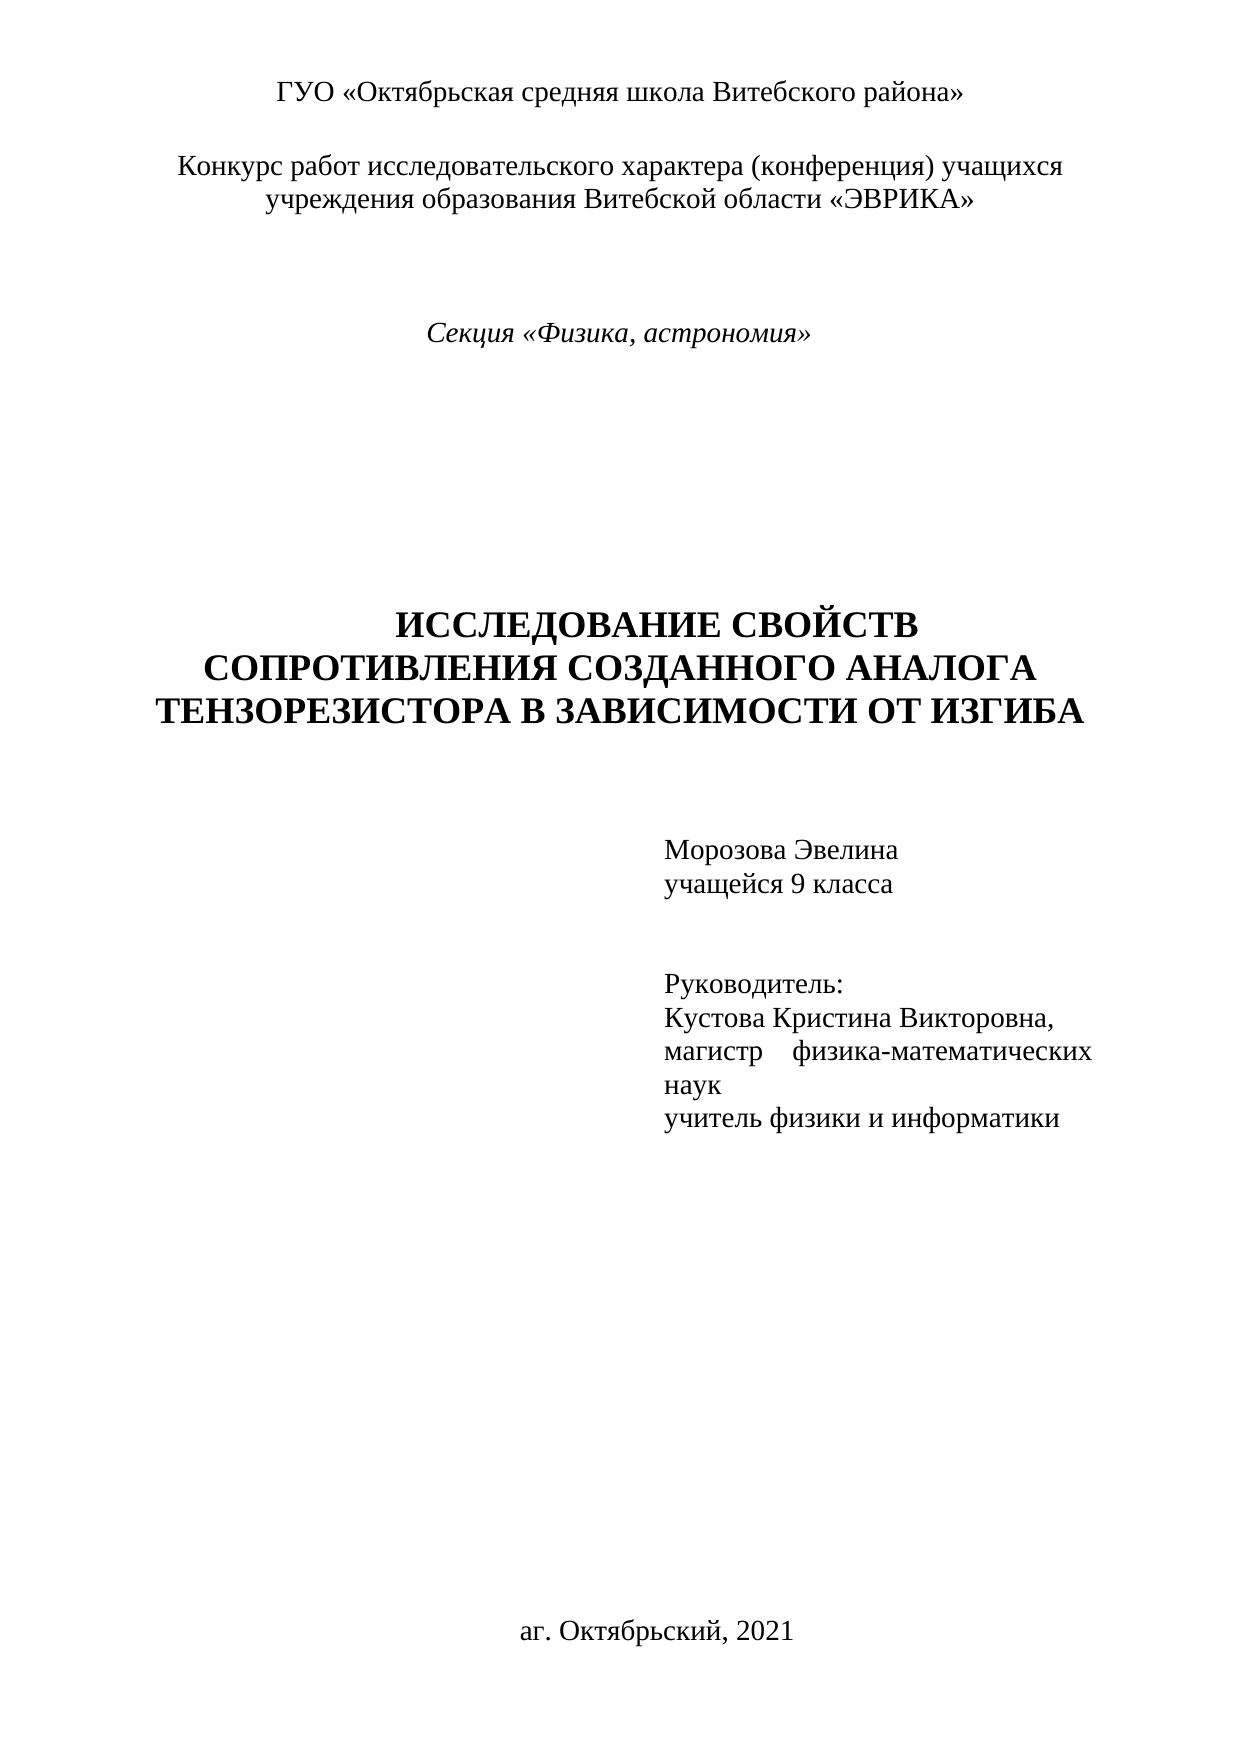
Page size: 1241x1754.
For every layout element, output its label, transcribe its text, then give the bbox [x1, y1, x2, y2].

text Морозова Эвелина [664, 832, 1092, 866]
text Руководитель: [590, 966, 1092, 1000]
text Секция «Физика, астрономия» [148, 315, 1092, 349]
text учитель физики и информатики [664, 1101, 1092, 1134]
text Конкурс работ исследовательского характера (конференция) учащихся учреждения образования Витебской области «ЭВРИКА» [148, 148, 1092, 215]
text Кустова Кристина Викторовна, [664, 1000, 1092, 1033]
text учащейся 9 класса [590, 866, 1092, 899]
text магистр физика-математических наук [664, 1033, 1092, 1101]
text ИССЛЕДОВАНИЕ СВОЙСТВ СОПРОТИВЛЕНИЯ СОЗДАННОГО АНАЛОГА ТЕНЗОРЕЗИСТОРА В ЗАВИСИМОСТИ ОТ ИЗГИБА [148, 602, 1092, 732]
